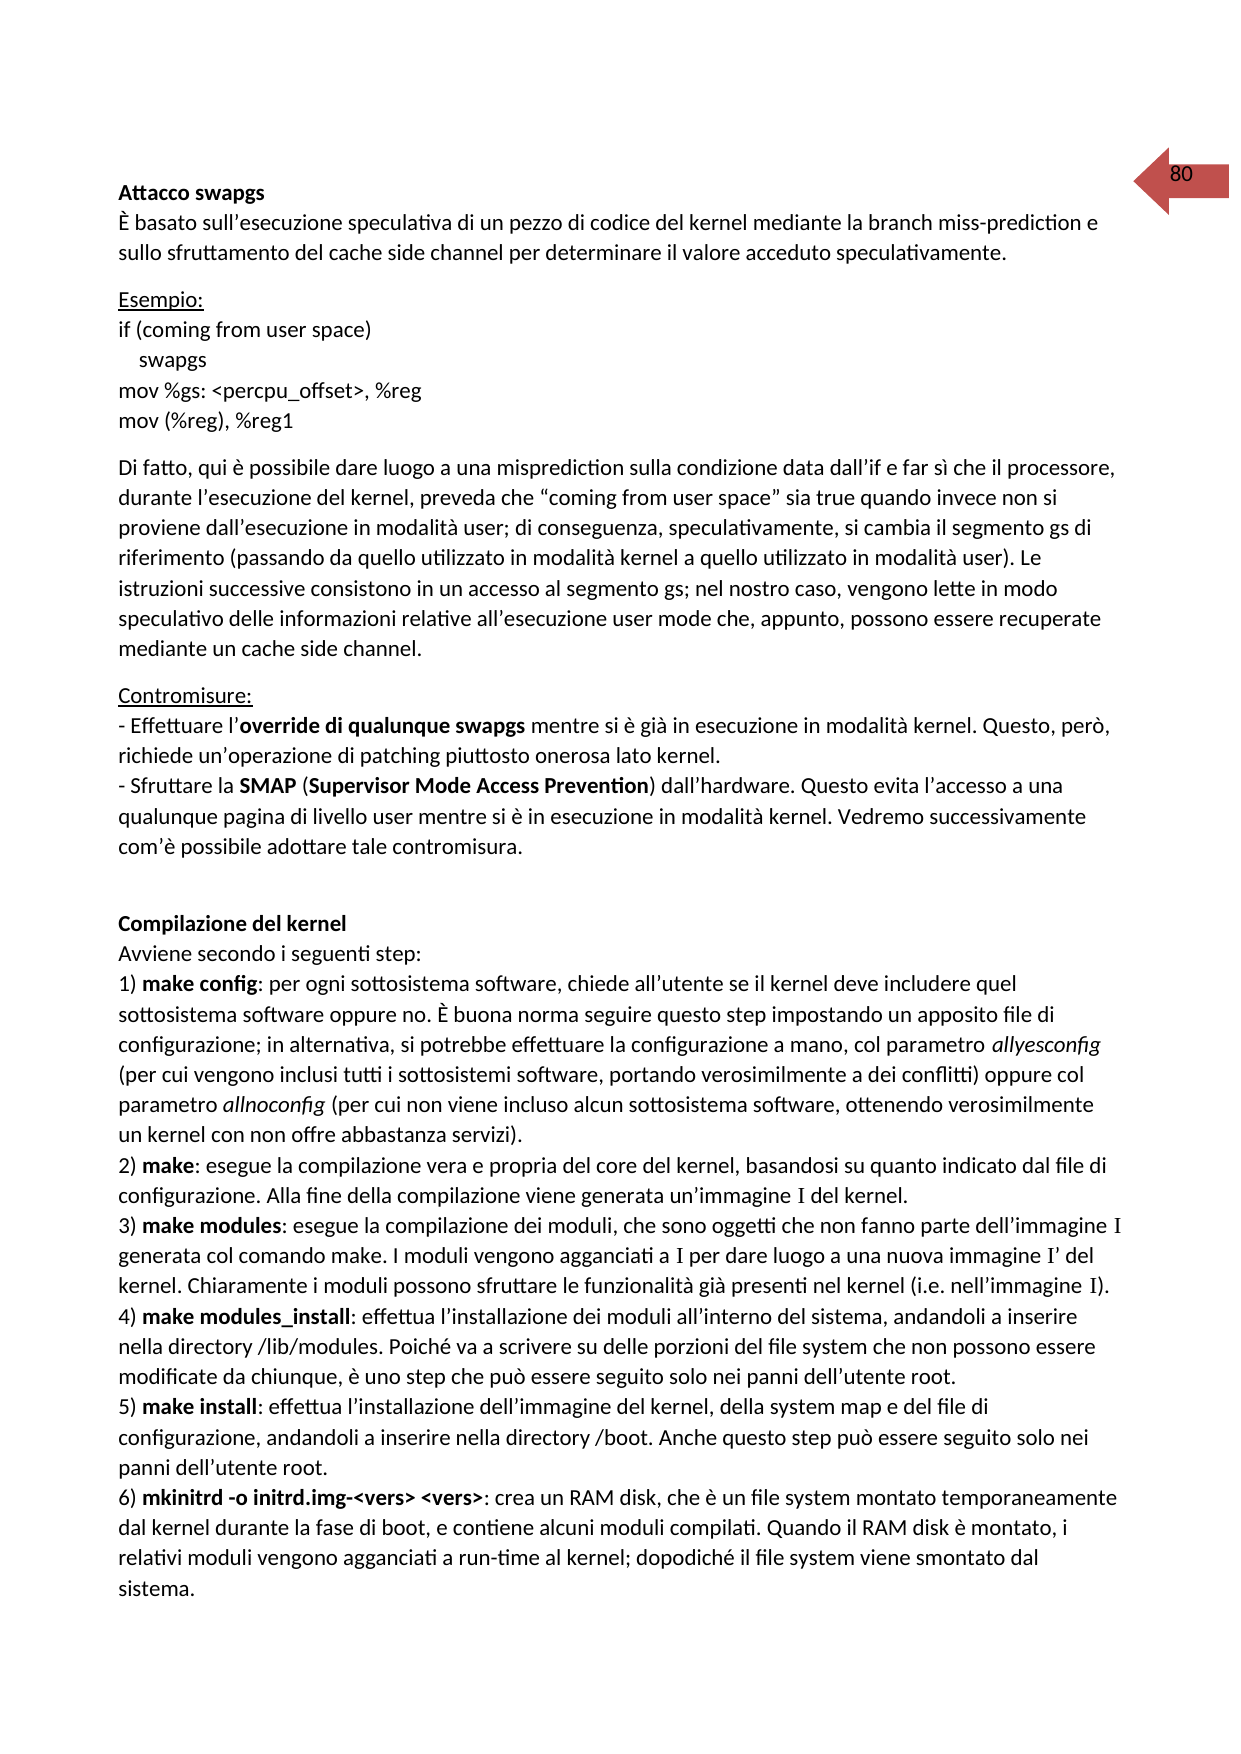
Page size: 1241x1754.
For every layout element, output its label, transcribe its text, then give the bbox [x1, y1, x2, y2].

text Esempio: if (coming from user space) swapgs mov %gs: <percpu_offset>, %reg mov (%reg), %reg1 [118, 285, 1122, 434]
text Contromisure: - Effettuare l’override di qualunque swapgs mentre si è già in esecuzione in modalità kernel. Questo, però, richiede un’operazione di patching piuttosto onerosa lato kernel. - Sfruttare la SMAP (Supervisor Mode Access Prevention) dall’hardware. Questo evita l’accesso a una qualunque pagina di livello user mentre si è in esecuzione in modalità kernel. Vedremo successivamente com’è possibile adottare tale contromisura. [118, 681, 1122, 860]
text Compilazione del kernel Avviene secondo i seguenti step: 1) make config: per ogni sottosistema software, chiede all’utente se il kernel deve includere quel sottosistema software oppure no. È buona norma seguire questo step impostando un apposito file di configurazione; in alternativa, si potrebbe effettuare la configurazione a mano, col parametro allyesconfig (per cui vengono inclusi tutti i sottosistemi software, portando verosimilmente a dei conflitti) oppure col parametro allnoconfig (per cui non viene incluso alcun sottosistema software, ottenendo verosimilmente un kernel con non offre abbastanza servizi). 2) make: esegue la compilazione vera e propria del core del kernel, basandosi su quanto indicato dal file di configurazione. Alla fine della compilazione viene generata un’immagine I del kernel. 3) make modules: esegue la compilazione dei moduli, che sono oggetti che non fanno parte dell’immagine I generata col comando make. I moduli vengono agganciati a I per dare luogo a una nuova immagine I’ del kernel. Chiaramente i moduli possono sfruttare le funzionalità già presenti nel kernel (i.e. nell’immagine I). 4) make modules_install: effettua l’installazione dei moduli all’interno del sistema, andandoli a inserire nella directory /lib/modules. Poiché va a scrivere su delle porzioni del file system che non possono essere modificate da chiunque, è uno step che può essere seguito solo nei panni dell’utente root. 5) make install: effettua l’installazione dell’immagine del kernel, della system map e del file di configurazione, andandoli a inserire nella directory /boot. Anche questo step può essere seguito solo nei panni dell’utente root. 6) mkinitrd -o initrd.img-<vers> <vers>: crea un RAM disk, che è un file system montato temporaneamente dal kernel durante la fase di boot, e contiene alcuni moduli compilati. Quando il RAM disk è montato, i relativi moduli vengono agganciati a run-time al kernel; dopodiché il file system viene smontato dal sistema. [118, 879, 1122, 1602]
text Attacco swapgs È basato sull’esecuzione speculativa di un pezzo di codice del kernel mediante la branch miss-prediction e sullo sfruttamento del cache side channel per determinare il valore acceduto speculativamente. [118, 148, 1122, 266]
text Di fatto, qui è possibile dare luogo a una misprediction sulla condizione data dall’if e far sì che il processore, durante l’esecuzione del kernel, preveda che “coming from user space” sia true quando invece non si proviene dall’esecuzione in modalità user; di conseguenza, speculativamente, si cambia il segmento gs di riferimento (passando da quello utilizzato in modalità kernel a quello utilizzato in modalità user). Le istruzioni successive consistono in un accesso al segmento gs; nel nostro caso, vengono lette in modo speculativo delle informazioni relative all’esecuzione user mode che, appunto, possono essere recuperate mediante un cache side channel. [118, 453, 1122, 662]
